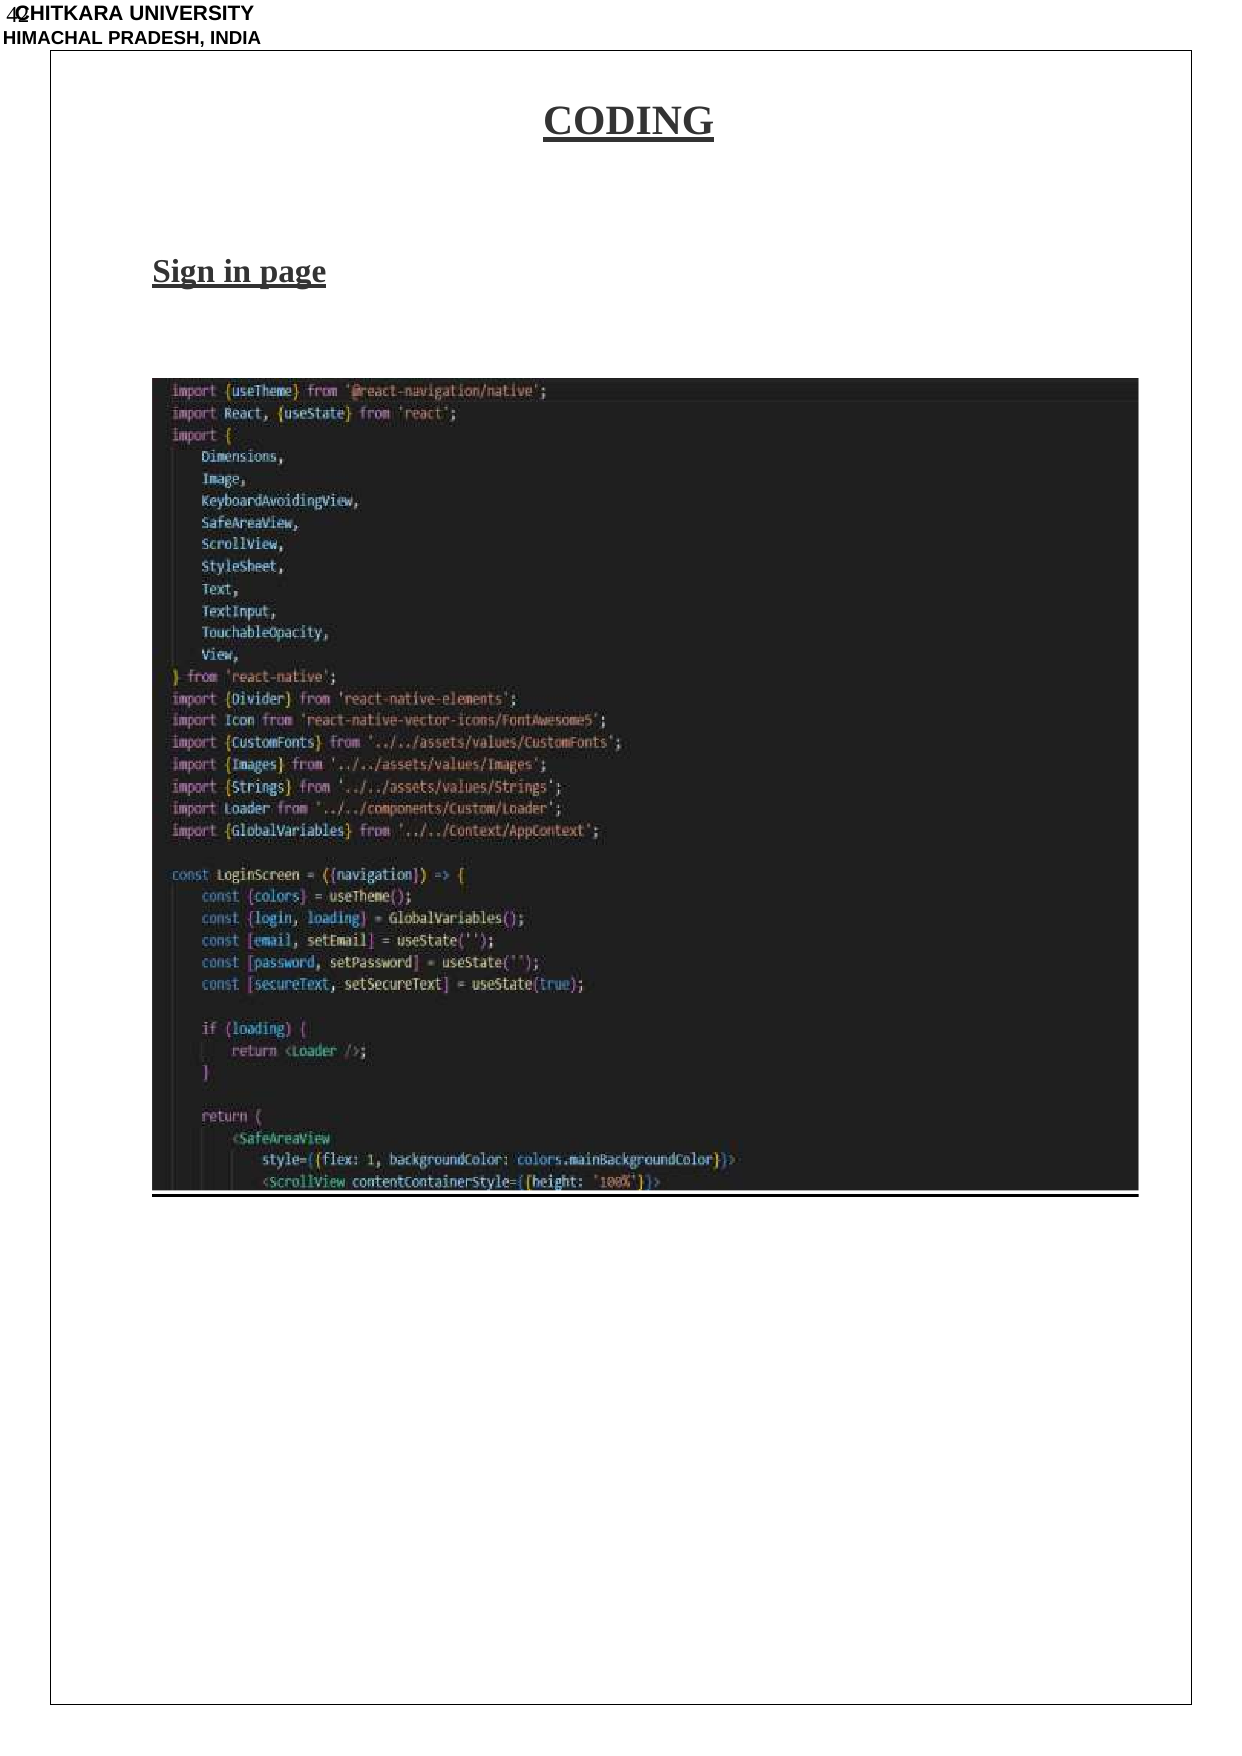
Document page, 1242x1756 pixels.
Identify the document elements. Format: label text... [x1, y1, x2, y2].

subtitle Sign in page [152, 251, 1171, 290]
picture [152, 378, 1139, 1197]
subtitle CODING [254, 96, 1003, 144]
